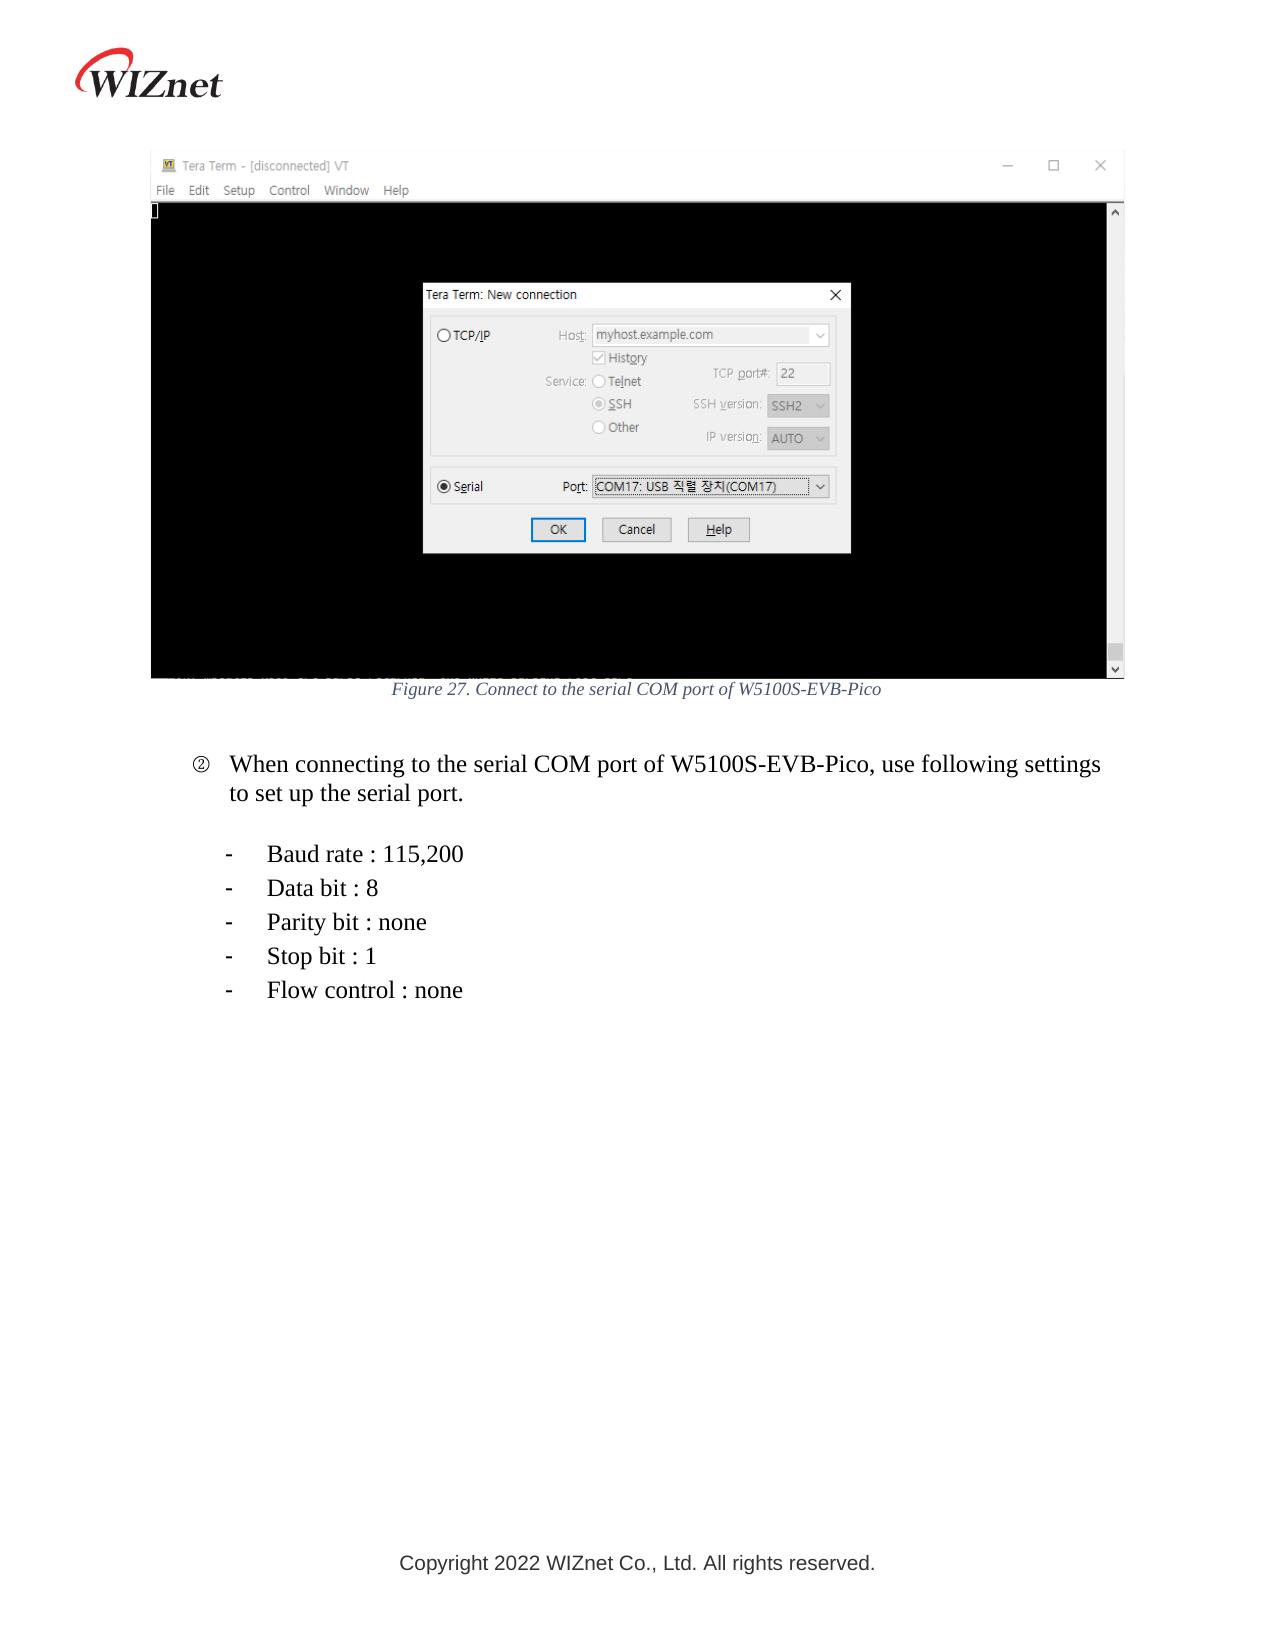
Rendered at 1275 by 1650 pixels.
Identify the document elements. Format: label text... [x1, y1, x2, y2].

text Figure 27. Connect to the serial COM port of W5100S-EVB-Pico [150, 679, 1125, 700]
list Baud rate : 115,200 [225, 836, 1125, 869]
picture [150, 150, 1125, 679]
list Stop bit : 1 [225, 938, 1125, 972]
list When connecting to the serial COM port of W5100S-EVB-Pico, use following settings to set up the serial port. [192, 749, 1125, 807]
list Data bit : 8 [225, 869, 1125, 904]
list Flow control : none [225, 972, 1125, 1006]
list Parity bit : none [225, 904, 1125, 938]
picture [75, 36, 223, 111]
